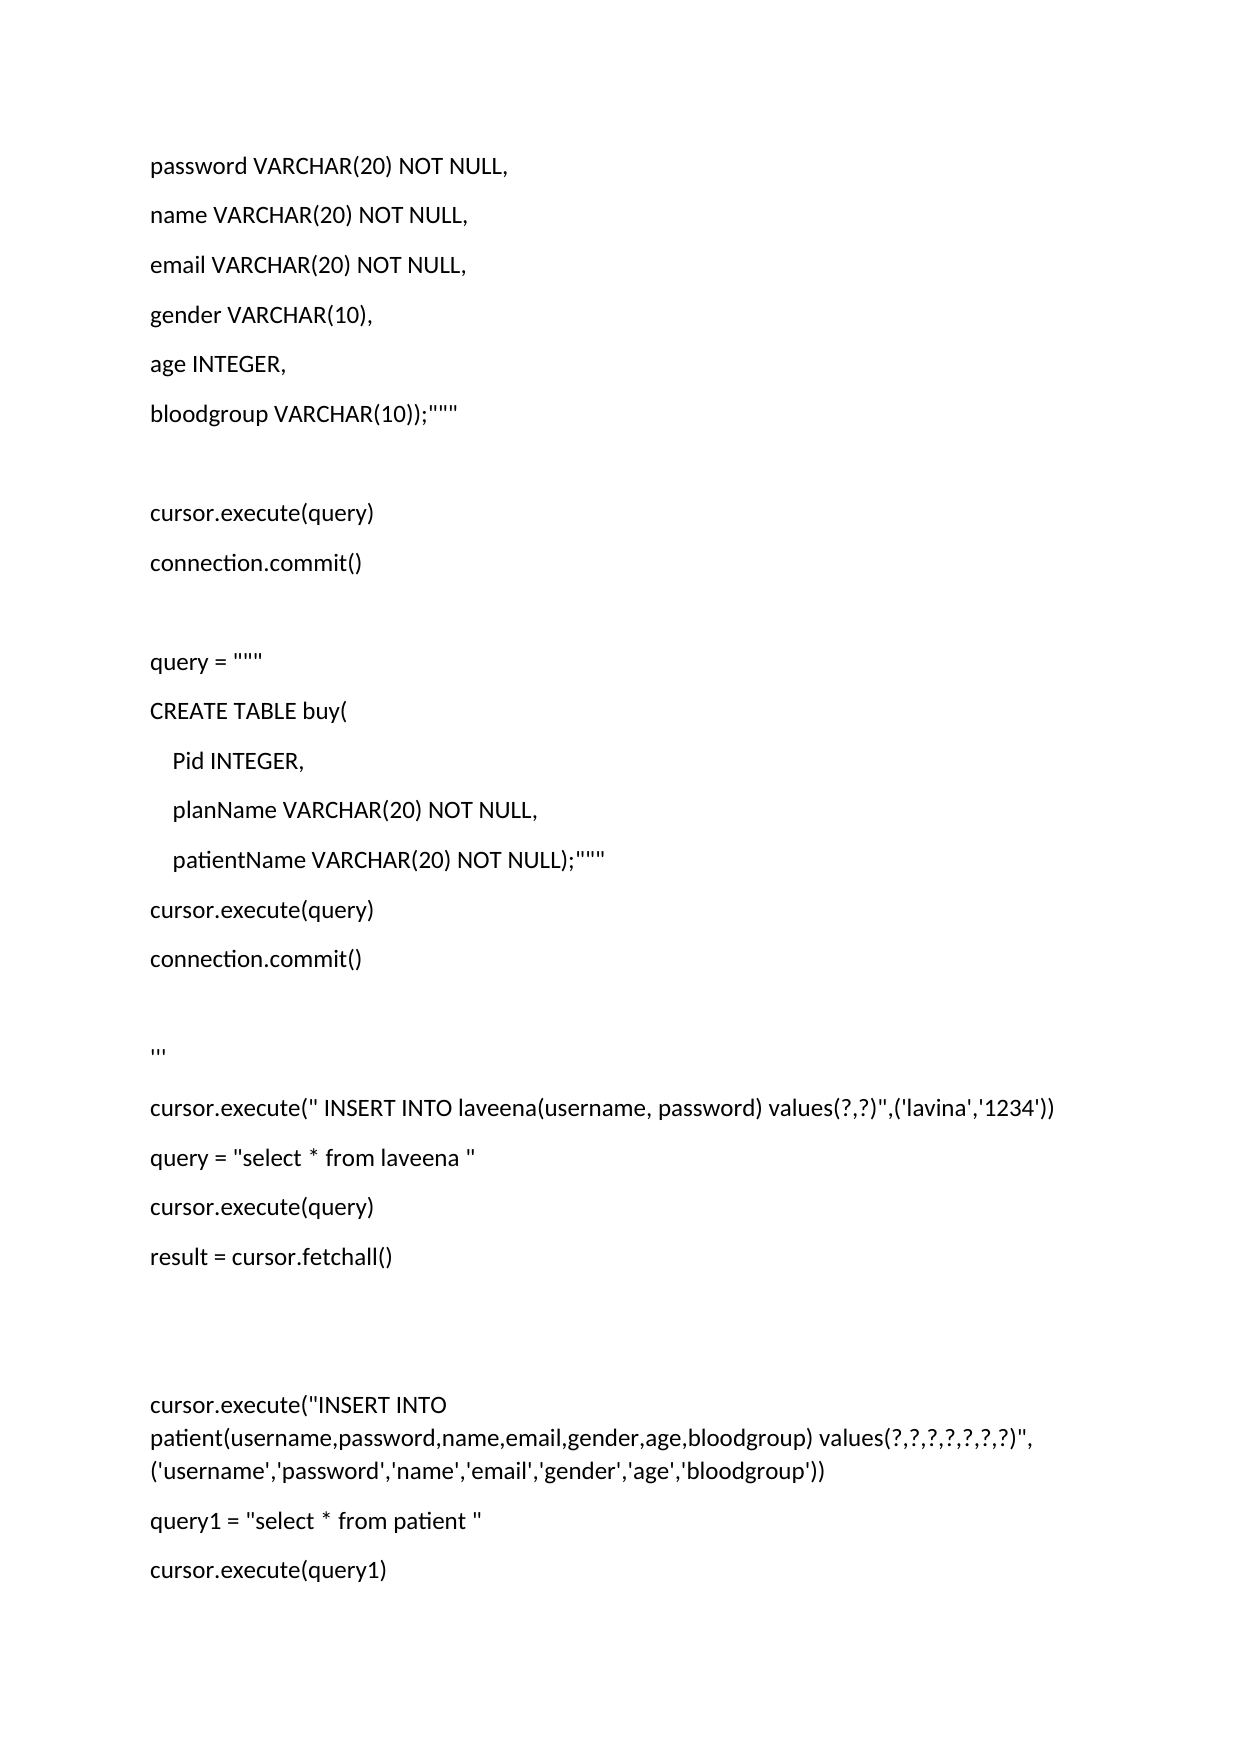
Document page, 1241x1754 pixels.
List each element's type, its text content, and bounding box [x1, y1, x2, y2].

text gender VARCHAR(10), [150, 299, 1090, 329]
text ''' [150, 1042, 1090, 1073]
text password VARCHAR(20) NOT NULL, [150, 150, 1090, 181]
text planName VARCHAR(20) NOT NULL, [150, 794, 1090, 825]
text bloodgroup VARCHAR(10));""" [150, 398, 1090, 428]
text Pid INTEGER, [150, 745, 1090, 776]
text query = "select * from laveena " [150, 1142, 1090, 1172]
text CREATE TABLE buy( [150, 695, 1090, 726]
text cursor.execute(query) [150, 894, 1090, 924]
text cursor.execute(" INSERT INTO laveena(username, password) values(?,?)",('lavina','1234')) [150, 1092, 1090, 1123]
text cursor.execute(query1) [150, 1554, 1090, 1585]
text patientName VARCHAR(20) NOT NULL);""" [150, 844, 1090, 875]
text connection.commit() [150, 547, 1090, 577]
text query = """ [150, 646, 1090, 676]
text name VARCHAR(20) NOT NULL, [150, 199, 1090, 230]
text age INTEGER, [150, 348, 1090, 379]
text cursor.execute(query) [150, 1191, 1090, 1222]
text cursor.execute(query) [150, 497, 1090, 528]
text query1 = "select * from patient " [150, 1505, 1090, 1536]
text connection.commit() [150, 943, 1090, 974]
text result = cursor.fetchall() [150, 1241, 1090, 1271]
text email VARCHAR(20) NOT NULL, [150, 249, 1090, 280]
text cursor.execute("INSERT INTO patient(username,password,name,email,gender,age,bloodgroup) values(?,?,?,?,?,?,?)", ('username','password','name','email','gender','age','bloodgroup')) [150, 1389, 1090, 1486]
